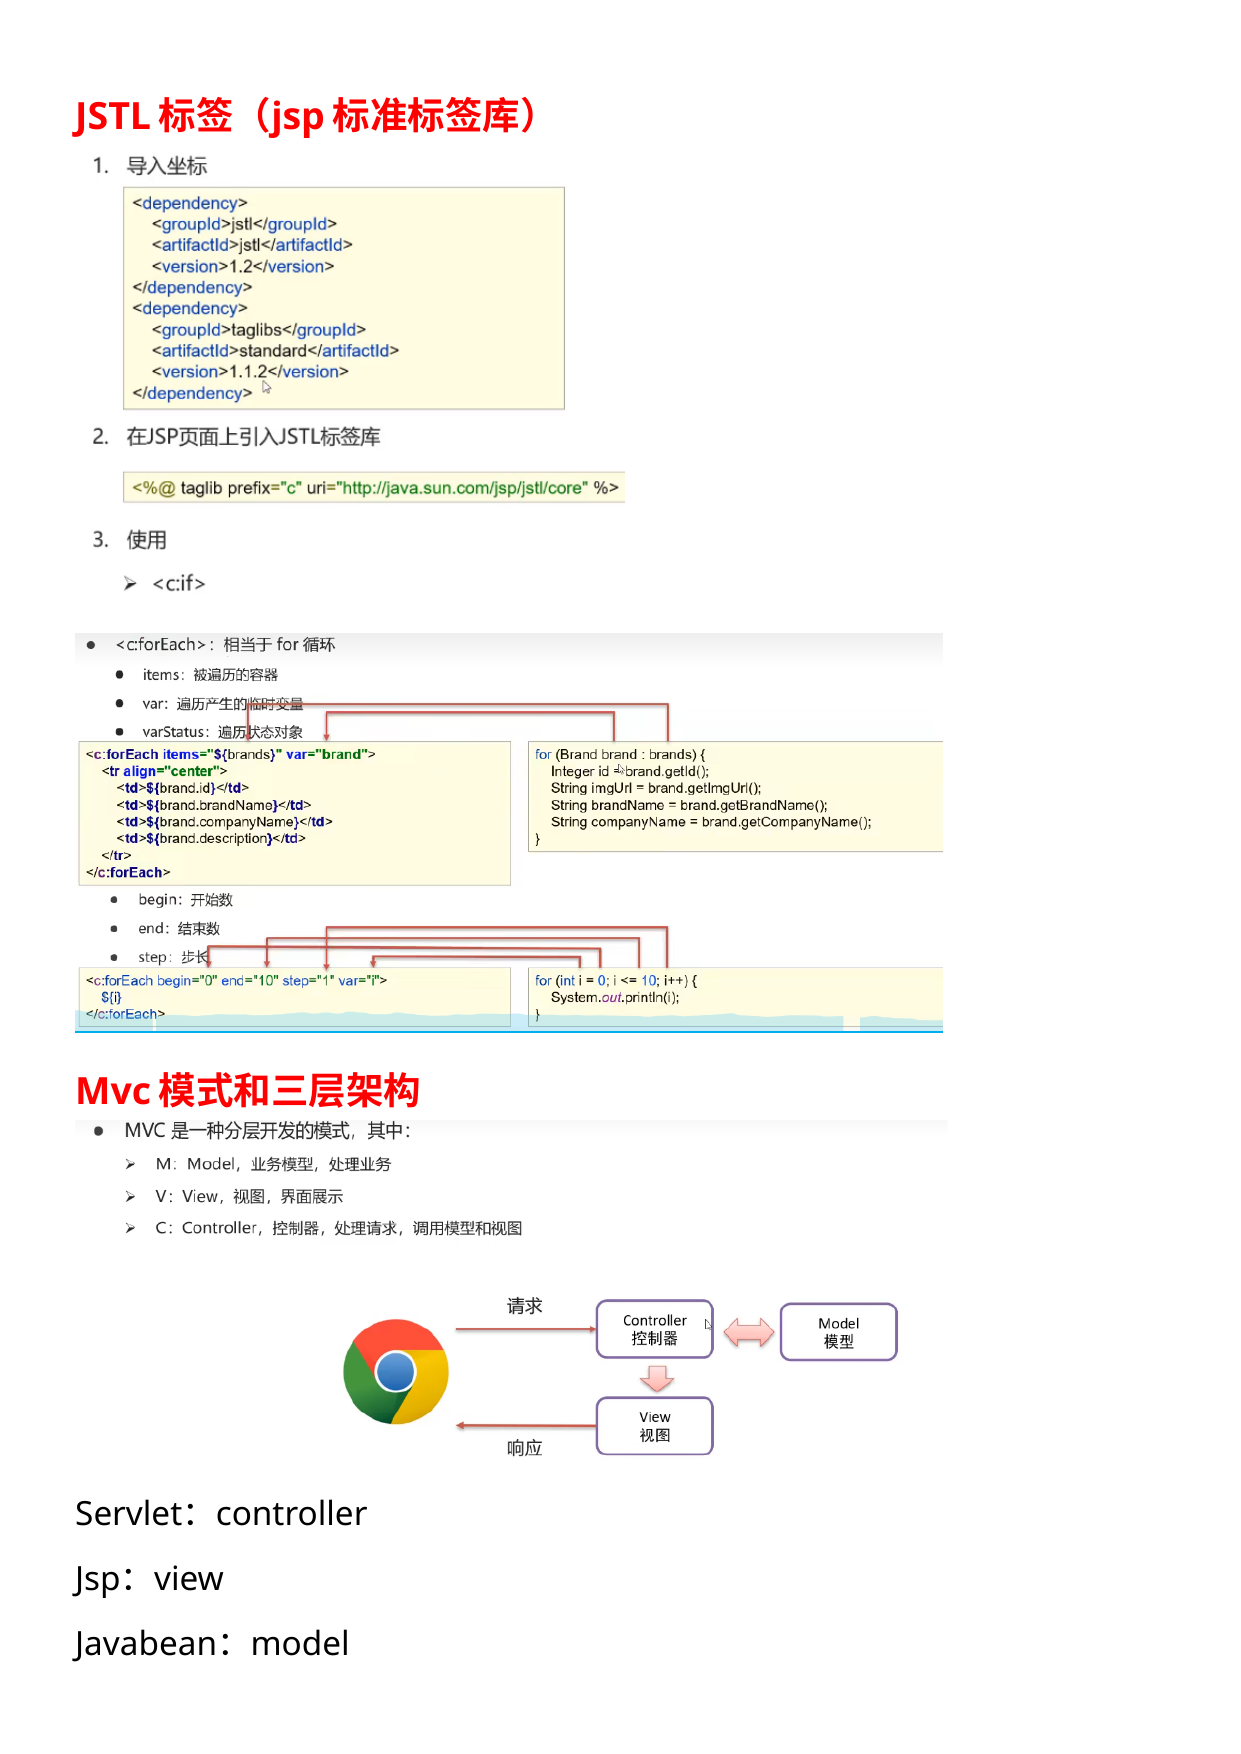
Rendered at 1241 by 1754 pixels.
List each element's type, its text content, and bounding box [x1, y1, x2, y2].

text Jsp：view [75, 1543, 1165, 1608]
picture [75, 145, 625, 612]
text JSTL标签（jsp标准标签库） [75, 81, 1165, 146]
text Mvc模式和三层架构 [75, 1056, 1165, 1121]
picture [75, 1120, 948, 1475]
text Javabean：model [75, 1608, 1165, 1673]
picture [75, 633, 943, 1030]
text Servlet：controller [75, 1478, 1165, 1543]
